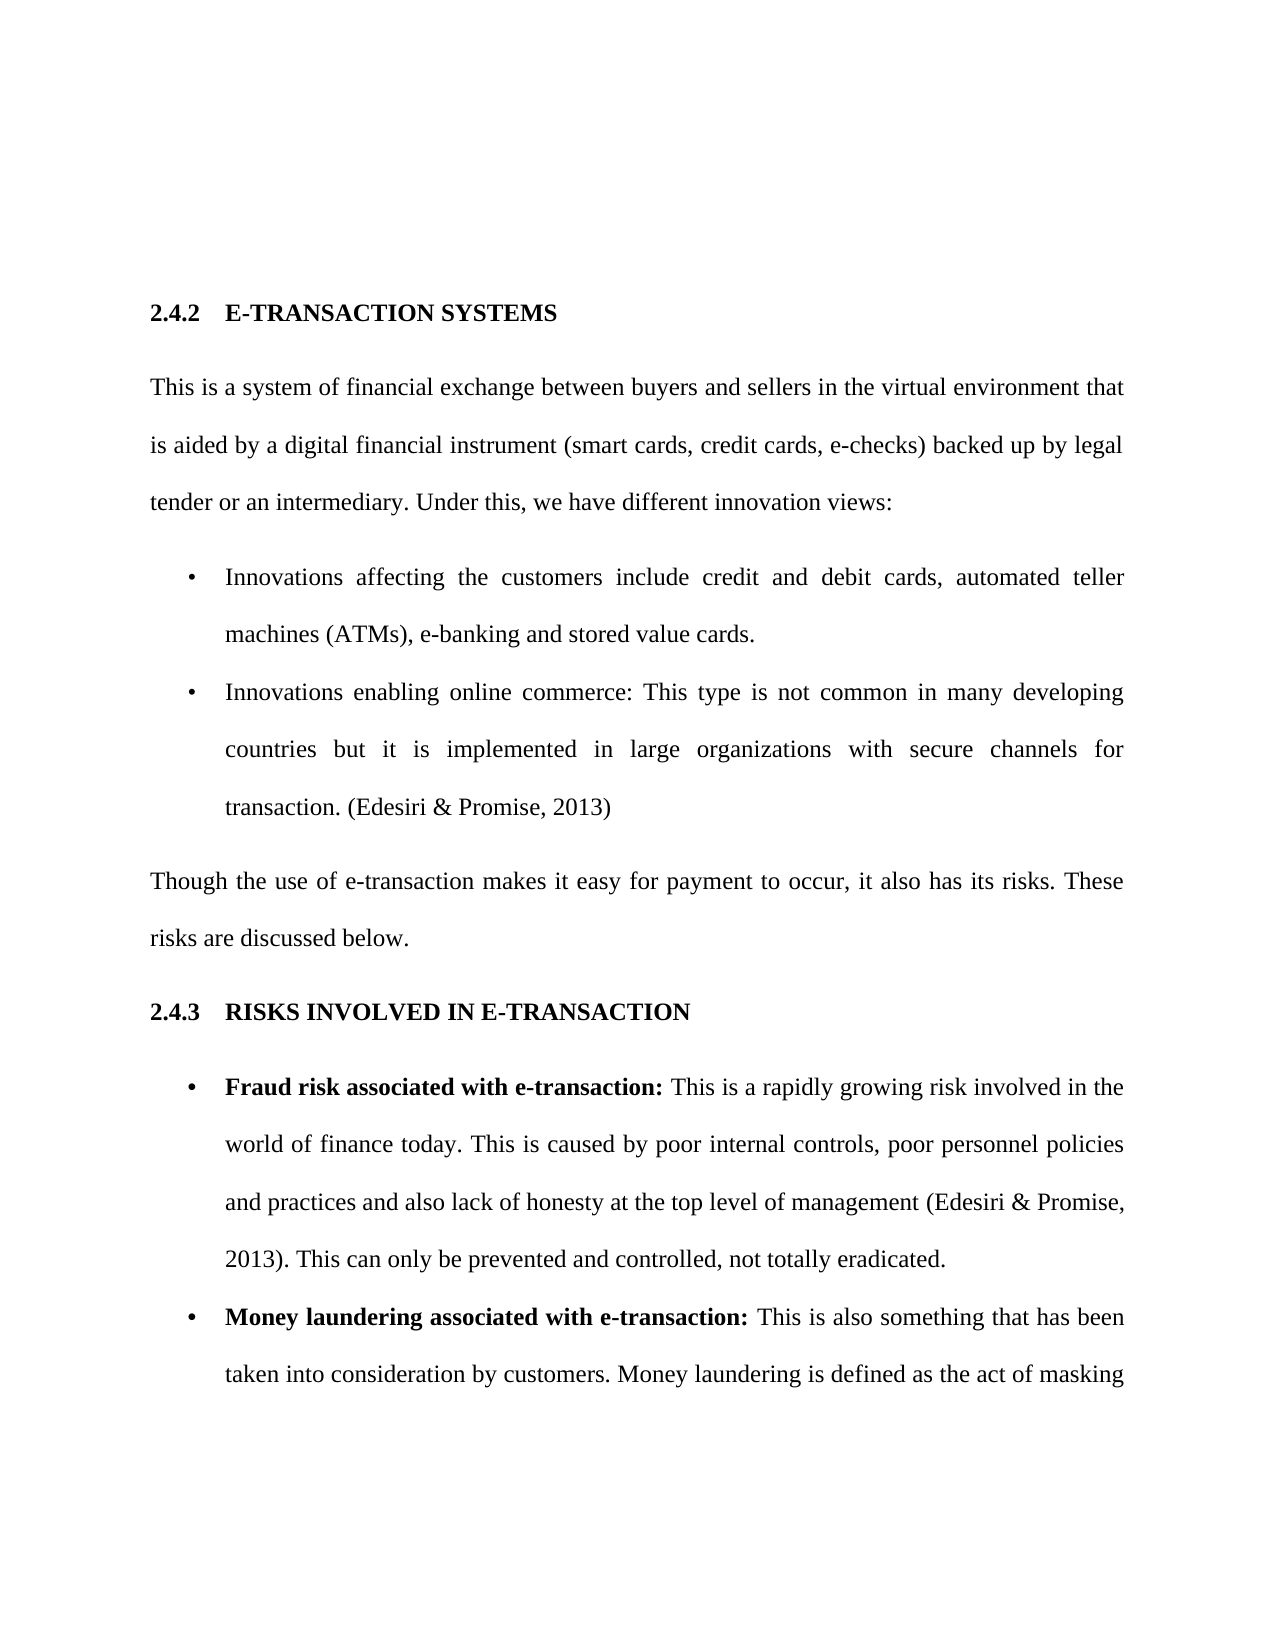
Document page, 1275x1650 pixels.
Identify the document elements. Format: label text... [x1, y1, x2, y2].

list Innovations enabling online commerce: This type is not common in many developing countries but it is implemented in large organizations with secure channels for transaction. [187, 677, 1125, 820]
text 2.4.2 E-TRANSACTION SYSTEMS [150, 298, 1125, 327]
text This is a system of financial exchange between buyers and sellers in the virtual environment that is aided by a digital financial instrument (smart cards, credit cards, e-checks) backed up by legal tender or an intermediary. Under this, we have different innovation views: [150, 372, 1125, 516]
text 2.4.3 RISKS INVOLVED IN E-TRANSACTION [150, 997, 1125, 1026]
text Though the use of e-transaction makes it easy for payment to occur, it also has its risks. These risks are discussed below. [150, 866, 1125, 952]
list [187, 1302, 1125, 1388]
list Innovations affecting the customers include credit and debit cards, automated teller machines (ATMs), e-banking and stored value cards. [187, 562, 1125, 648]
list Fraud risk associated with e-transaction: This is a rapidly growing risk involved in the world of finance today. This is caused by poor internal controls, poor personnel policies and practices and also lack of honesty at the top level of management . This can only be prevented and controlled, not totally eradicated. [187, 1072, 1125, 1273]
